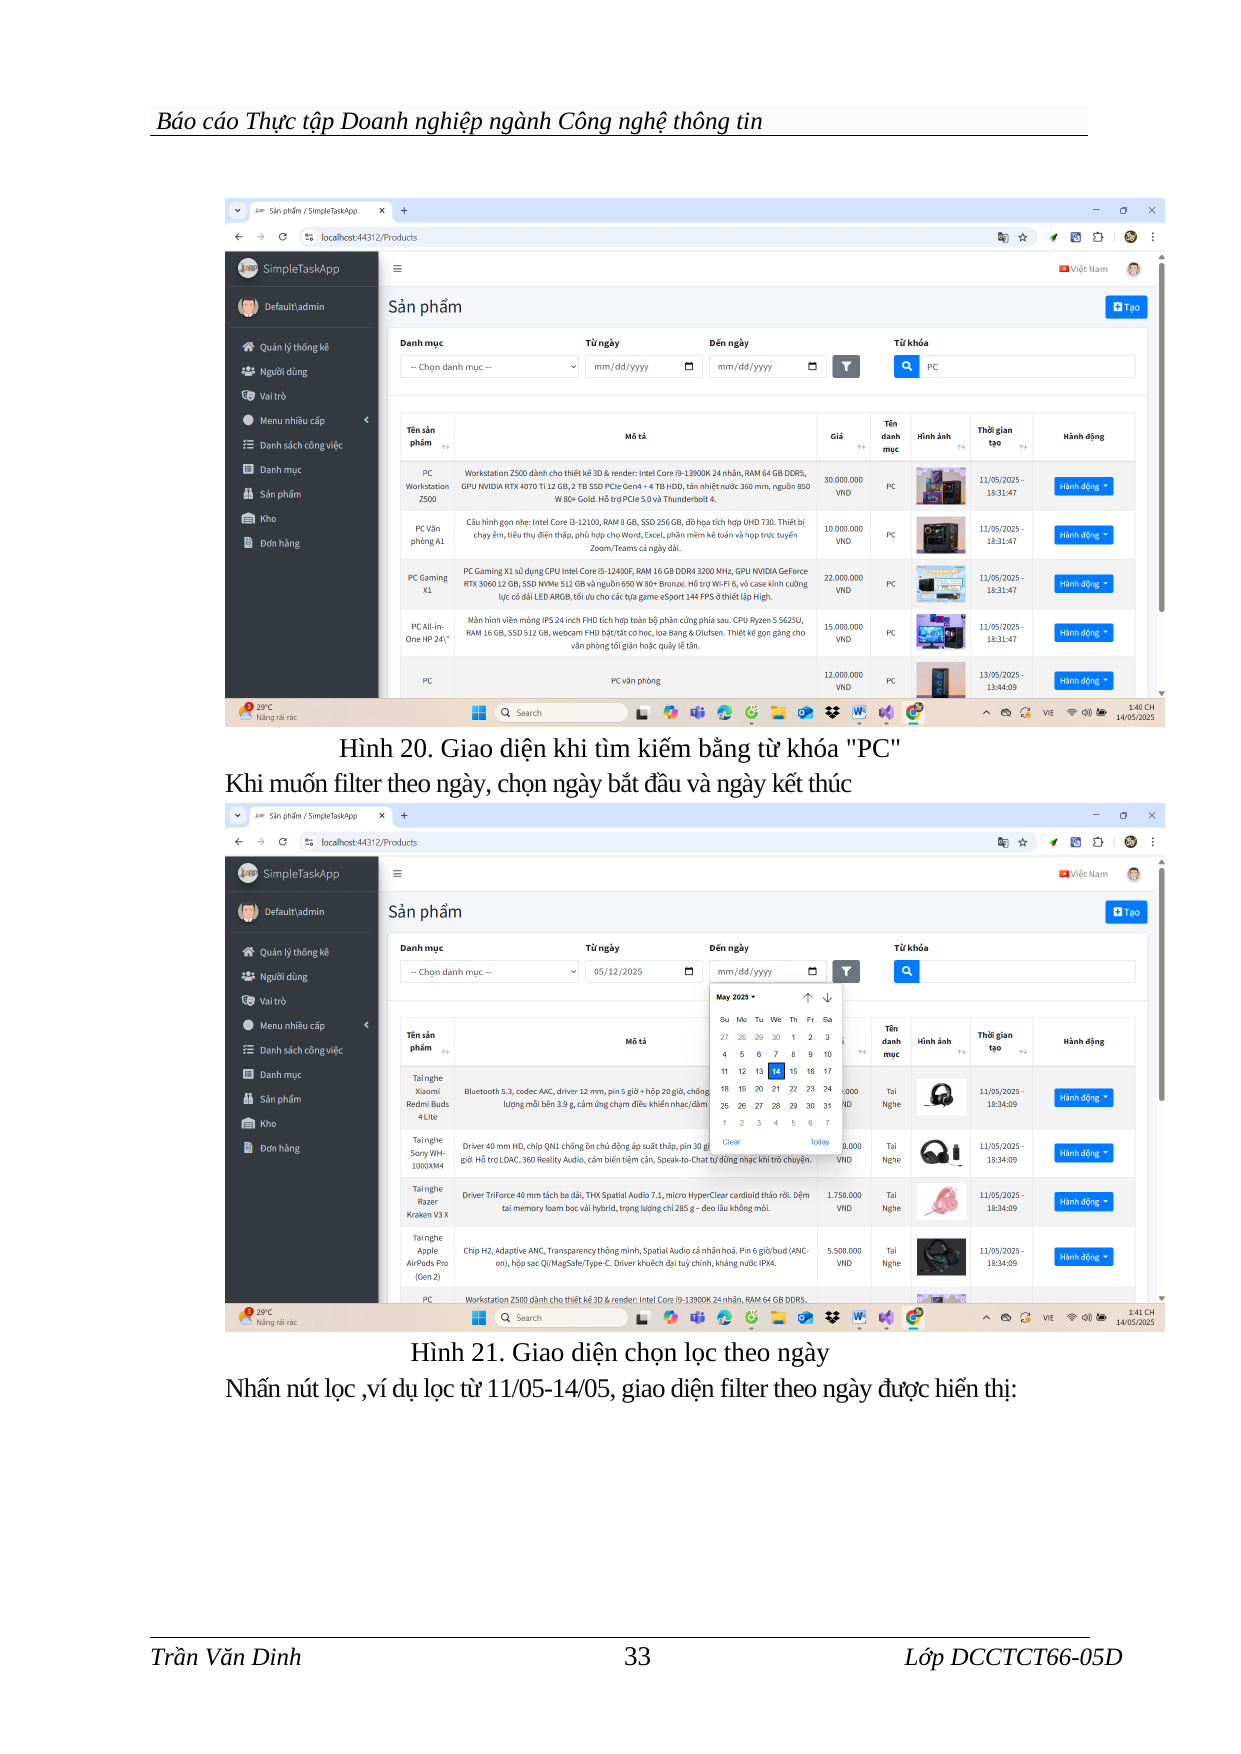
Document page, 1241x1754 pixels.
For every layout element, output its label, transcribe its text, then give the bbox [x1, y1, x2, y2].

text Nhấn nút lọc ,ví dụ lọc từ 11/05-14/05, giao diện filter theo ngày được hiển thị: [225, 1372, 1090, 1403]
picture [225, 198, 1166, 727]
picture [225, 803, 1166, 1332]
text Khi muốn filter theo ngày, chọn ngày bắt đầu và ngày kết thúc [225, 767, 1090, 803]
